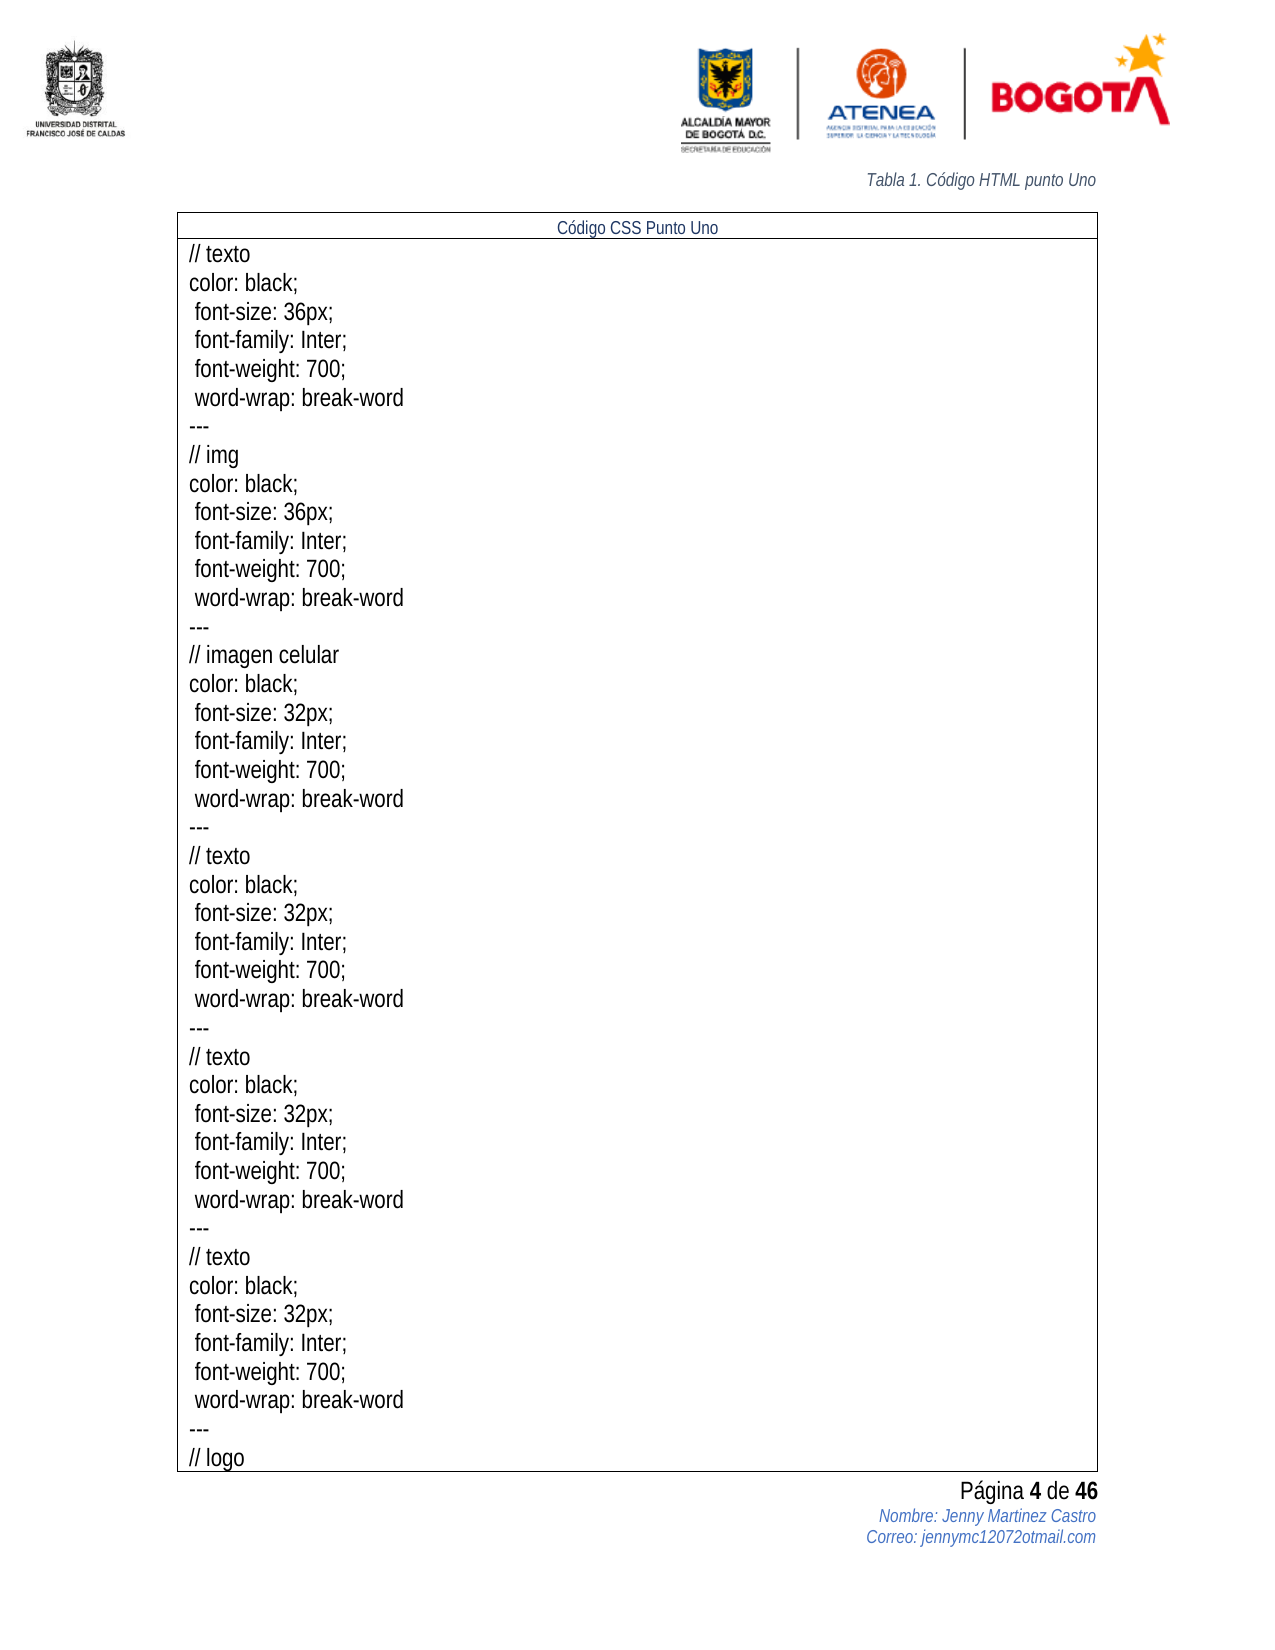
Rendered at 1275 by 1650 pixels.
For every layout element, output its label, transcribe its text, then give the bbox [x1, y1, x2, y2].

picture [0, 20, 1255, 161]
table_header Código CSS Punto Uno [178, 213, 1097, 238]
